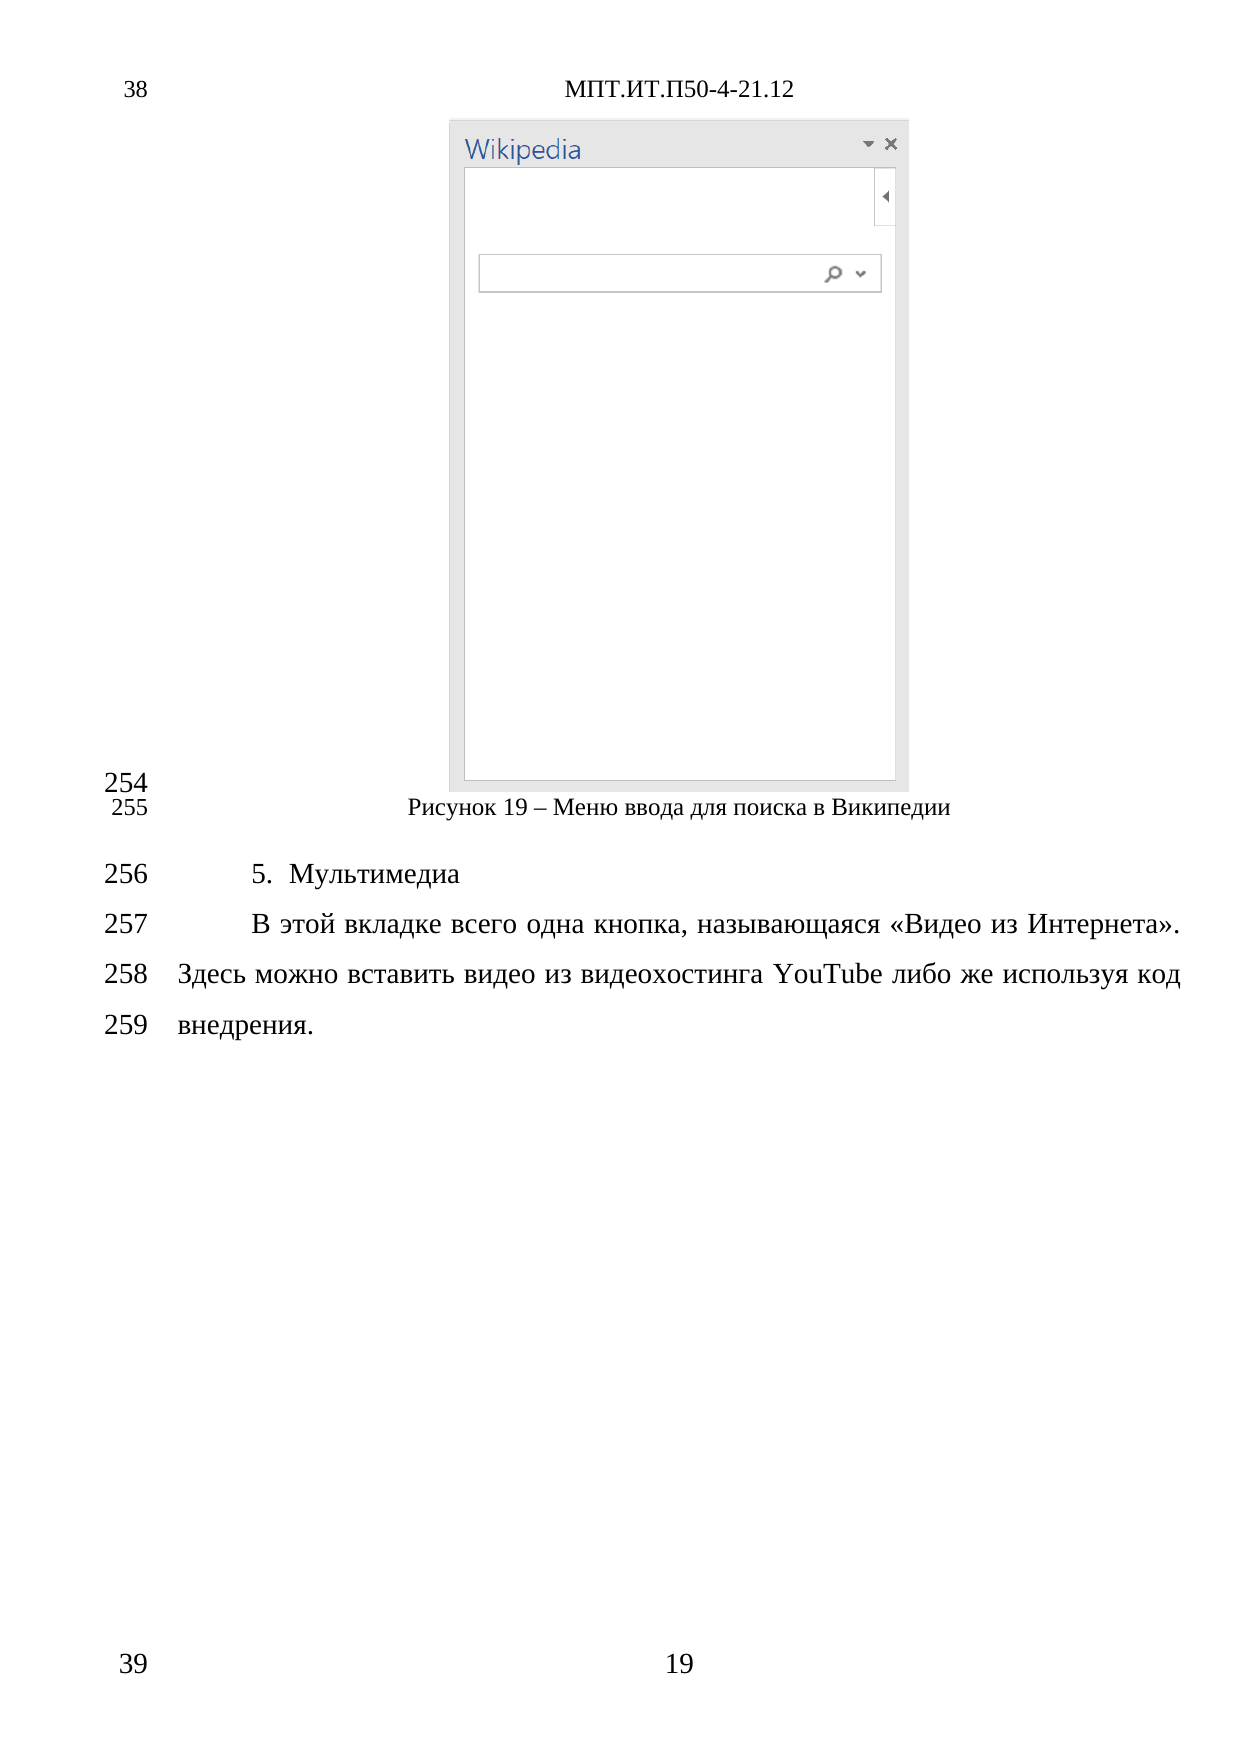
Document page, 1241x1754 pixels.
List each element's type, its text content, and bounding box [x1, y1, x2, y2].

picture [449, 118, 910, 792]
list Мультимедиа [251, 856, 1181, 889]
text В этой вкладке всего одна кнопка, называющаяся «Видео из Интернета». Здесь можно вставить видео из видеохостинга YouTube либо же используя код внедрения. [177, 906, 1181, 1041]
text Рисунок 19 – Меню ввода для поиска в Википедии [177, 792, 1181, 821]
